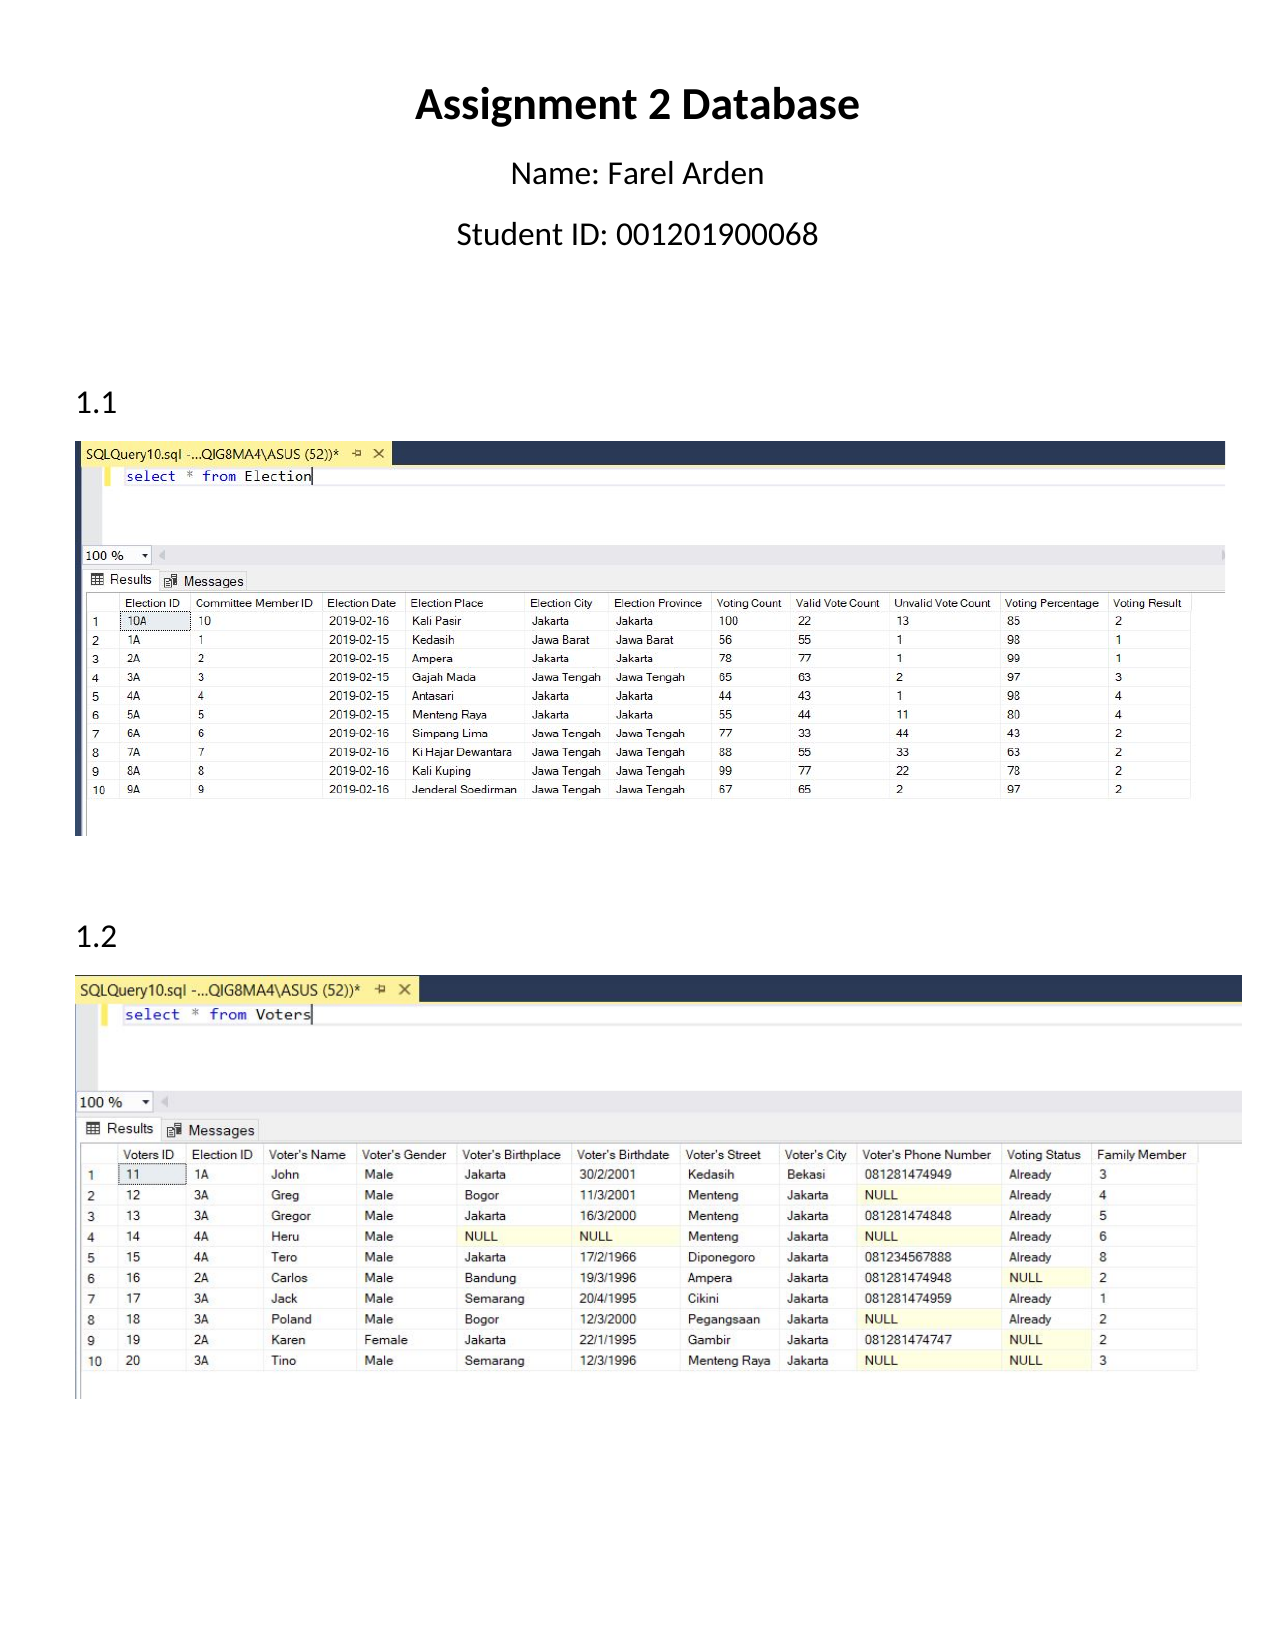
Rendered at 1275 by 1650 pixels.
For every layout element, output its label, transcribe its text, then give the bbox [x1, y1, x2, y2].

text Student ID: 001201900068 [75, 213, 1200, 253]
text 1.1 [75, 381, 1200, 421]
text 1.2 [75, 914, 1200, 955]
text Assignment 2 Database [75, 75, 1200, 131]
picture [75, 441, 1226, 836]
picture [75, 975, 1242, 1399]
text Name: Farel Arden [75, 152, 1200, 193]
